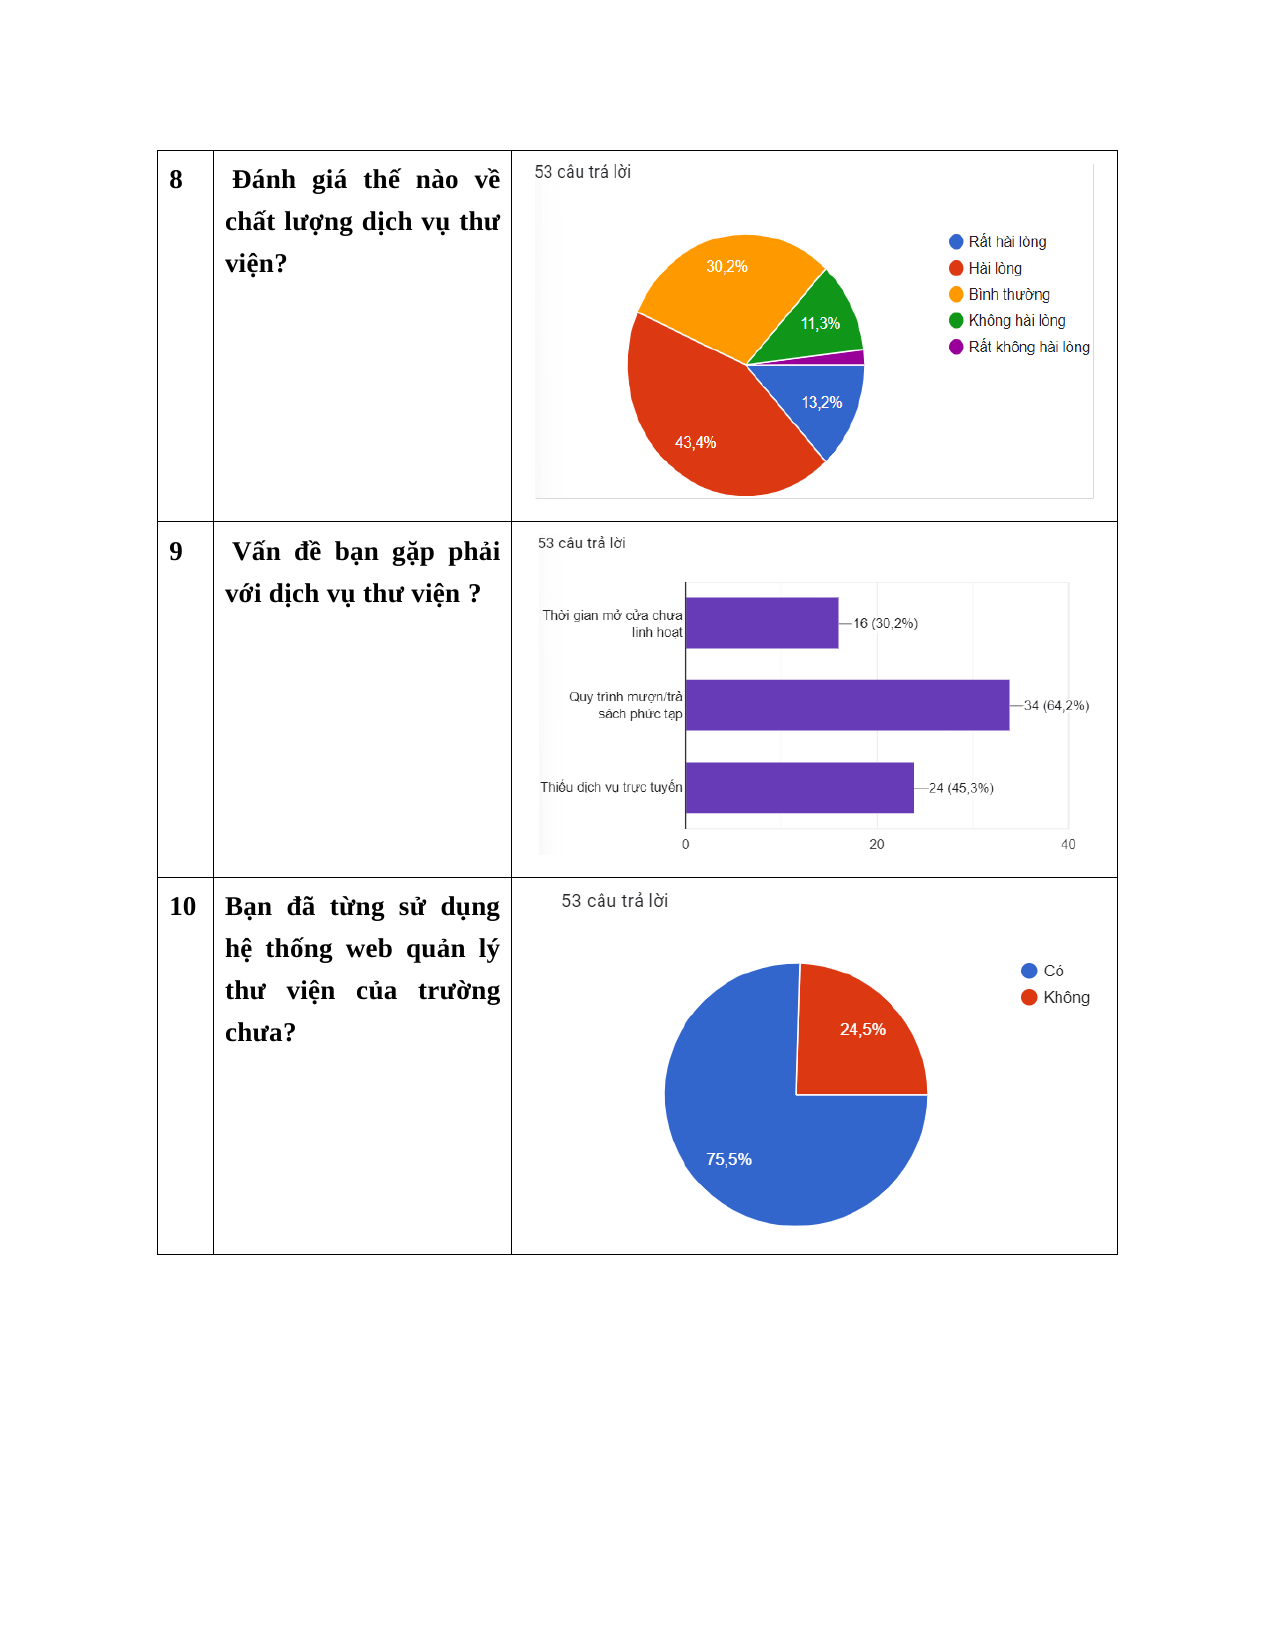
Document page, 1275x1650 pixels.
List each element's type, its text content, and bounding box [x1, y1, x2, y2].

table_cell [512, 151, 1117, 521]
table_cell [512, 878, 1117, 1253]
picture [538, 534, 1091, 855]
table_cell 10 [158, 878, 213, 1253]
table_cell 9 [158, 522, 213, 877]
table_cell 8 [158, 151, 213, 521]
table_cell Vấn đề bạn gặp phải với dịch vụ thư viện ? [214, 522, 511, 877]
picture [535, 164, 1093, 498]
table_cell [512, 522, 1117, 877]
table_cell Đánh giá thế nào về chất lượng dịch vụ thư viện? [214, 151, 511, 521]
picture [560, 890, 1101, 1226]
table_cell Bạn đã từng sử dụng hệ thống web quản lý thư viện của trường chưa? [214, 878, 511, 1253]
